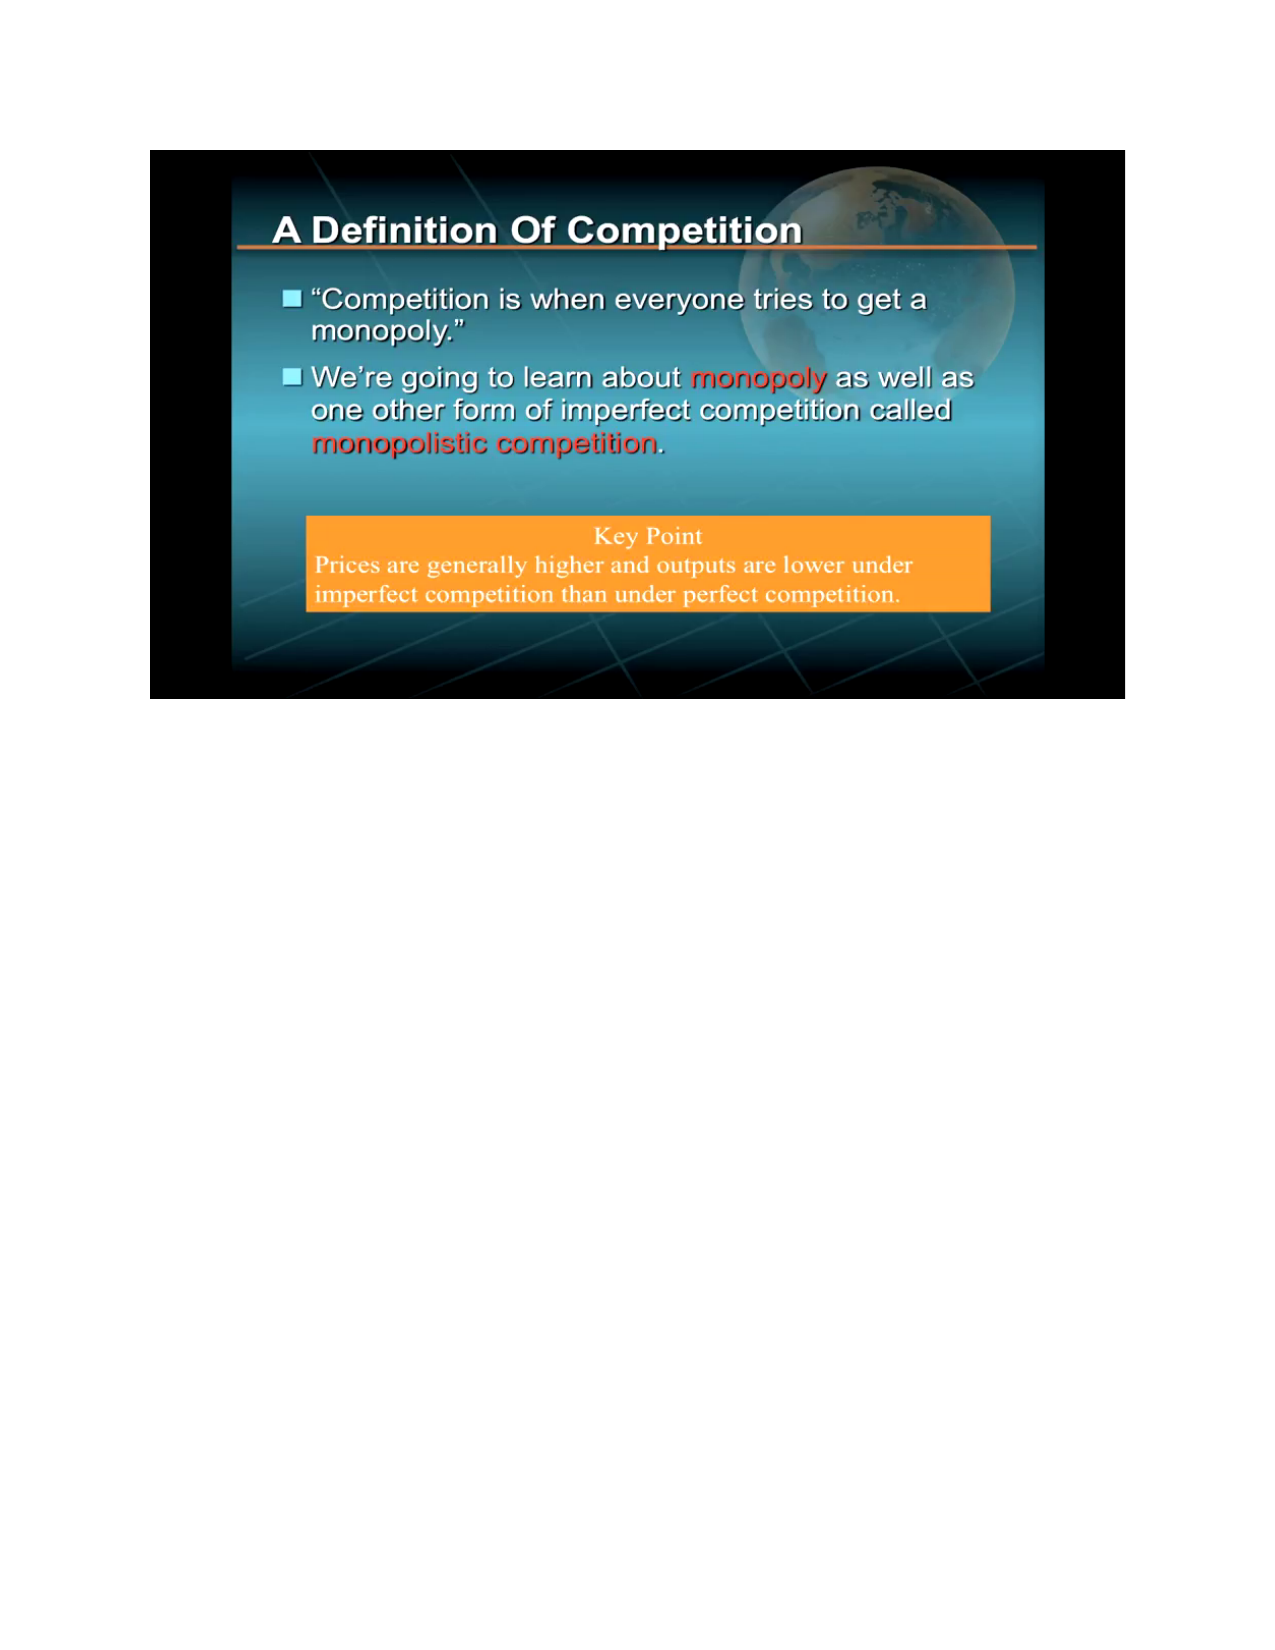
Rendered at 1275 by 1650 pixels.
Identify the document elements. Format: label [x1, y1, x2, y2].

picture [150, 150, 1125, 699]
